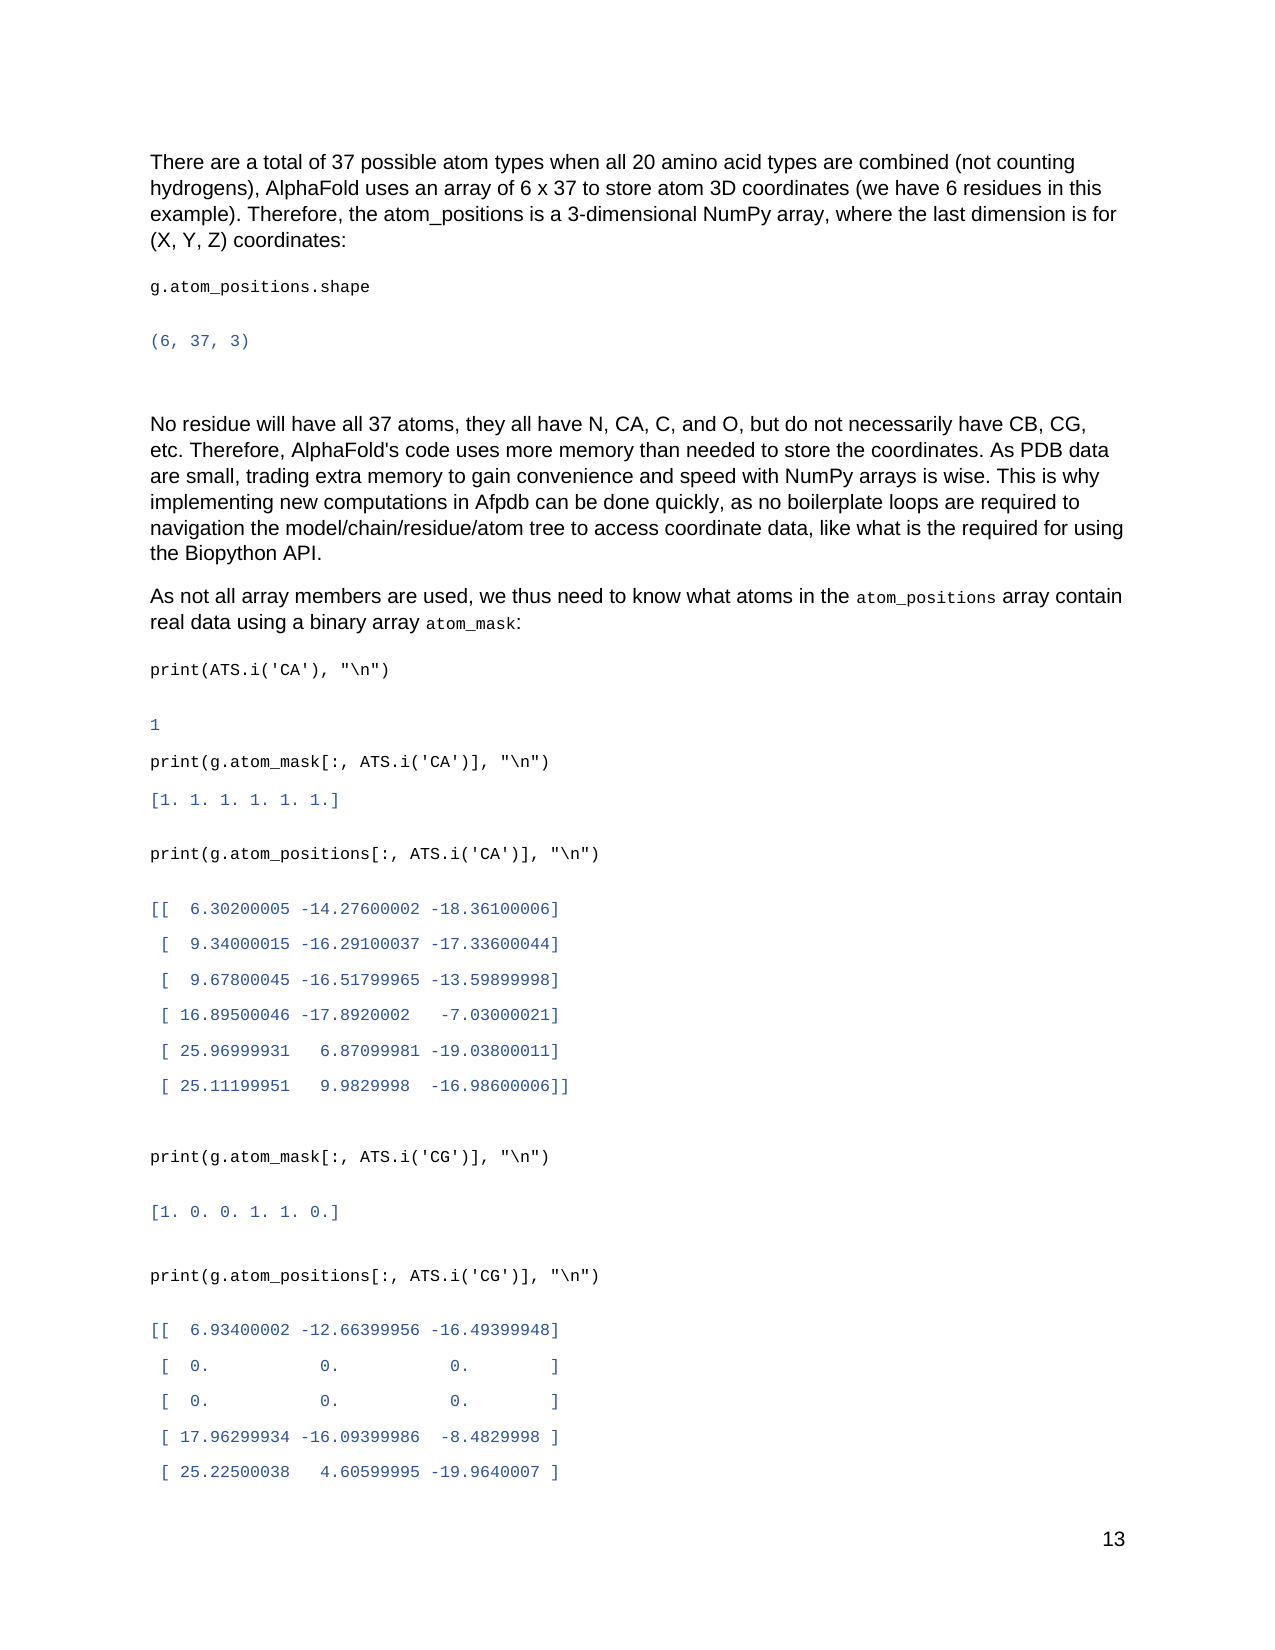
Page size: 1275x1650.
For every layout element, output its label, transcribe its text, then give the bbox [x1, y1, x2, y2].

text As not all array members are used, we thus need to know what atoms in the atom_positions array contain real data using a binary array atom_mask: [150, 584, 1125, 635]
text There are a total of 37 possible atom types when all 20 amino acid types are combined (not counting hydrogens), AlphaFold uses an array of 6 x 37 to store atom 3D coordinates (we have 6 residues in this example). Therefore, the atom_positions is a 3-dimensional NumPy array, where the last dimension is for (X, Y, Z) coordinates: [150, 150, 1125, 251]
text print(g.atom_positions[:, ATS.i('CG')], "\n") [150, 1267, 1125, 1286]
text print(ATS.i('CA'), "\n") [150, 662, 1125, 681]
text [ 25.96999931 6.87099981 -19.03800011] [150, 1042, 1125, 1061]
text [1. 0. 0. 1. 1. 0.] [150, 1203, 1125, 1222]
text [ 17.96299934 -16.09399986 -8.4829998 ] [150, 1428, 1125, 1447]
text [ 16.89500046 -17.8920002 -7.03000021] [150, 1007, 1125, 1026]
text [ 0. 0. 0. ] [150, 1393, 1125, 1412]
text 1 print(g.atom_mask[:, ATS.i('CA')], "\n") [1. 1. 1. 1. 1. 1.] [150, 697, 1125, 829]
text [[ 6.30200005 -14.27600002 -18.36100006] [150, 900, 1125, 919]
text [ 25.22500038 4.60599995 -19.9640007 ] [150, 1464, 1125, 1483]
text print(g.atom_positions[:, ATS.i('CA')], "\n") [150, 846, 1125, 883]
text (6, 37, 3) [150, 314, 1125, 352]
text No residue will have all 37 atoms, they all have N, CA, C, and O, but do not necessarily have CB, CG, etc. Therefore, AlphaFold's code uses more memory than needed to store the coordinates. As PDB data are small, trading extra memory to gain convenience and speed with NumPy arrays is wise. This is why implementing new computations in Afpdb can be done quickly, as no boilerplate loops are required to navigation the model/chain/residue/atom tree to access coordinate data, like what is the required for using the Biopython API. [150, 412, 1125, 565]
text [ 9.67800045 -16.51799965 -13.59899998] [150, 971, 1125, 990]
text g.atom_positions.shape [150, 278, 1125, 297]
text [ 25.11199951 9.9829998 -16.98600006]] [150, 1078, 1125, 1097]
text [ 0. 0. 0. ] [150, 1357, 1125, 1376]
text print(g.atom_mask[:, ATS.i('CG')], "\n") [150, 1149, 1125, 1187]
text [[ 6.93400002 -12.66399956 -16.49399948] [150, 1303, 1125, 1341]
text [ 9.34000015 -16.29100037 -17.33600044] [150, 936, 1125, 954]
